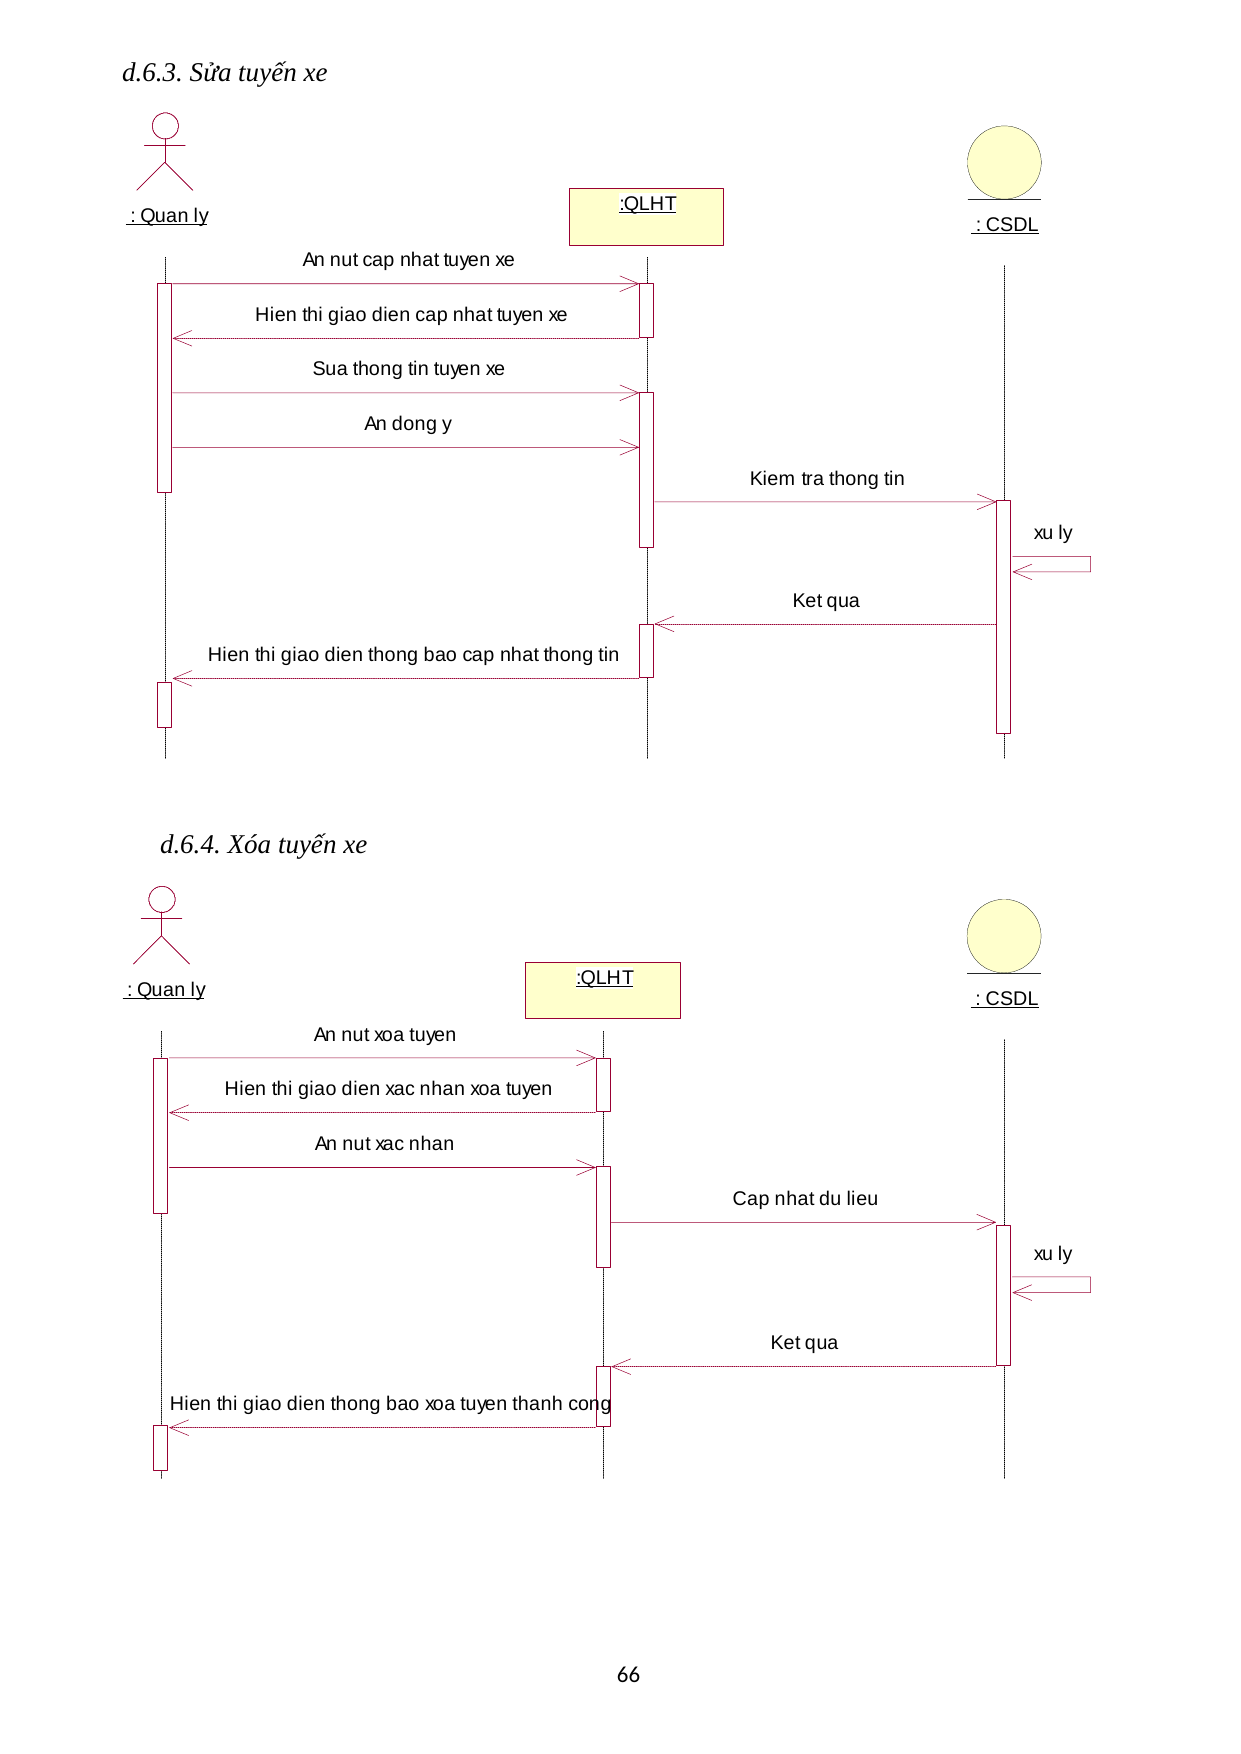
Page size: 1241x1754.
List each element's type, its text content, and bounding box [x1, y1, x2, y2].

text d.6.4. Xóa tuyến xe [160, 828, 1134, 859]
text d.6.3. Sửa tuyến xe [122, 56, 1134, 87]
